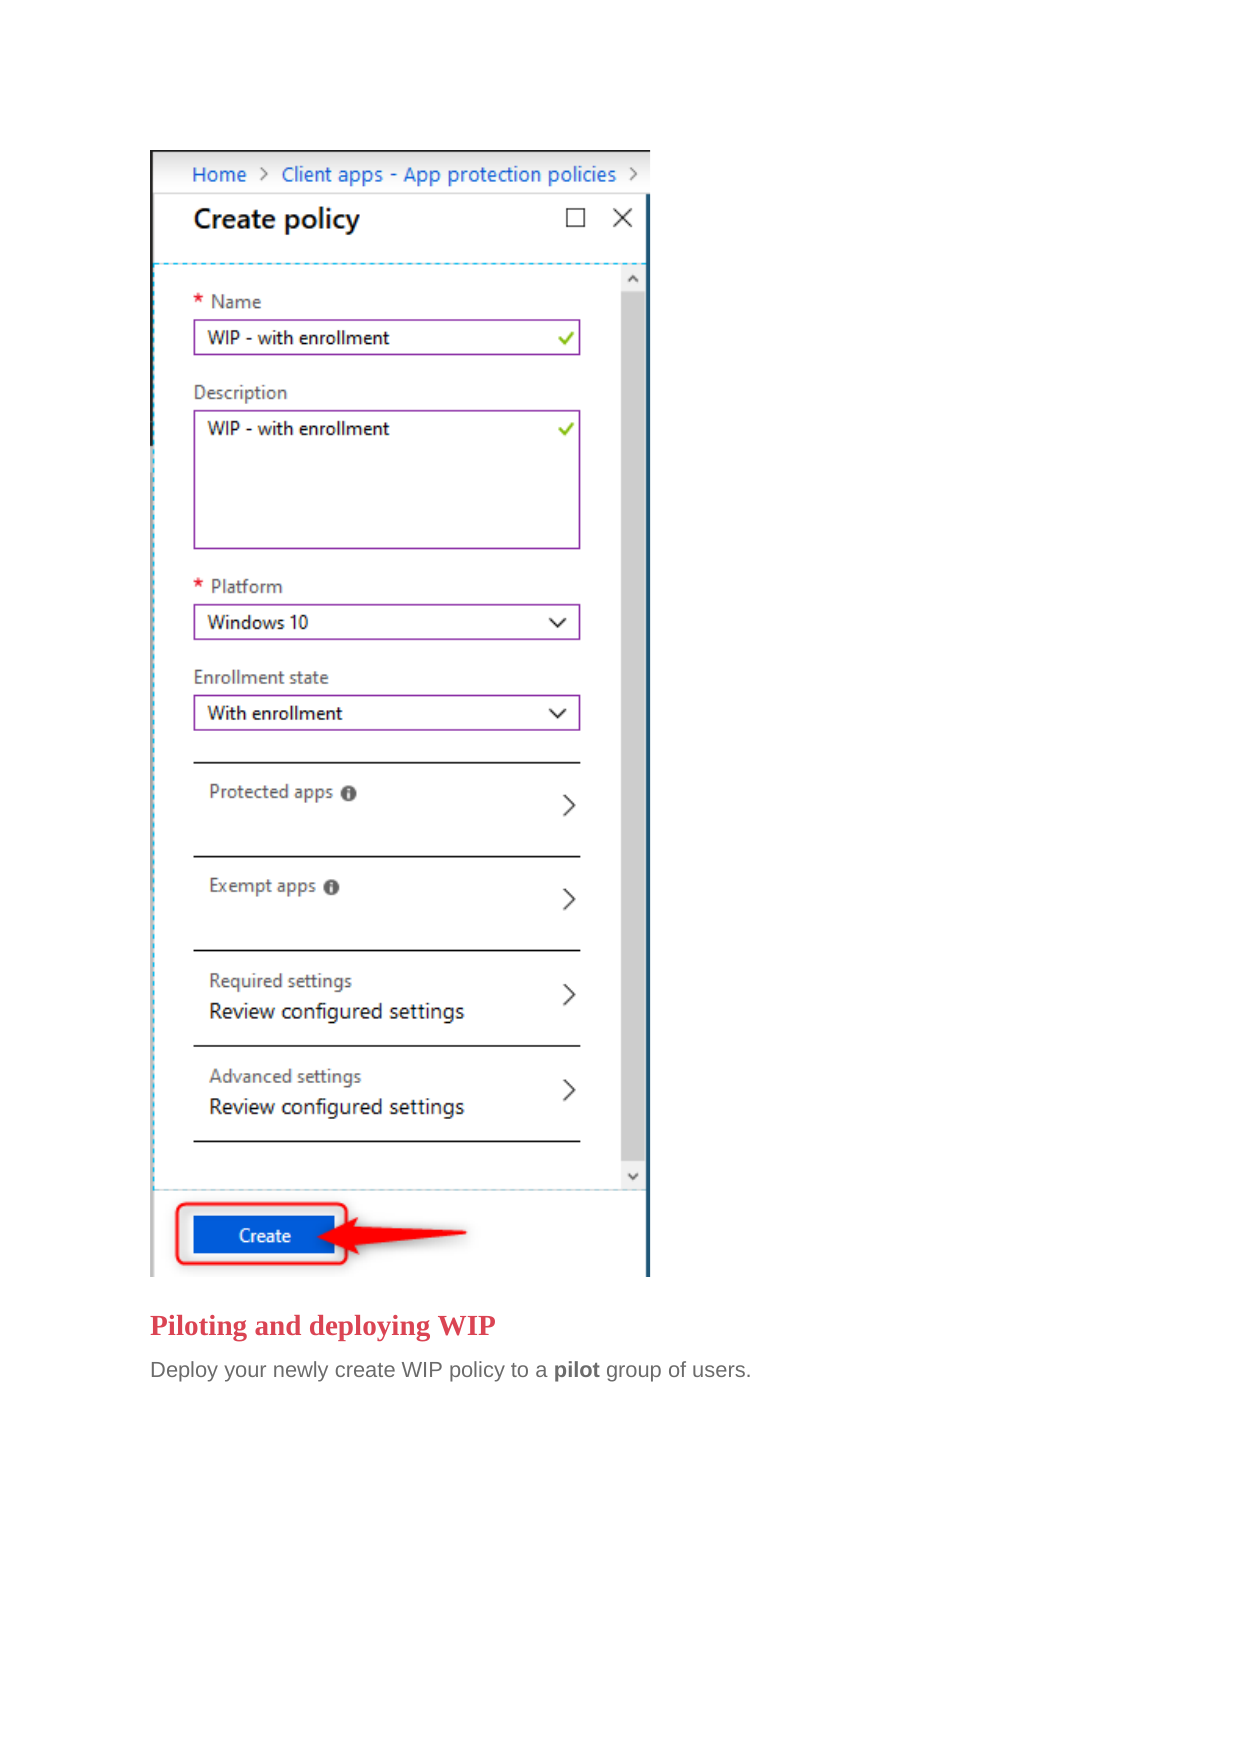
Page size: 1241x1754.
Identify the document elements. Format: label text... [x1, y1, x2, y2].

text Deploy your newly create WIP policy to a pilot group of users. [150, 1357, 1090, 1382]
picture [150, 150, 651, 1277]
subtitle Piloting and deploying WIP [150, 1308, 1090, 1341]
